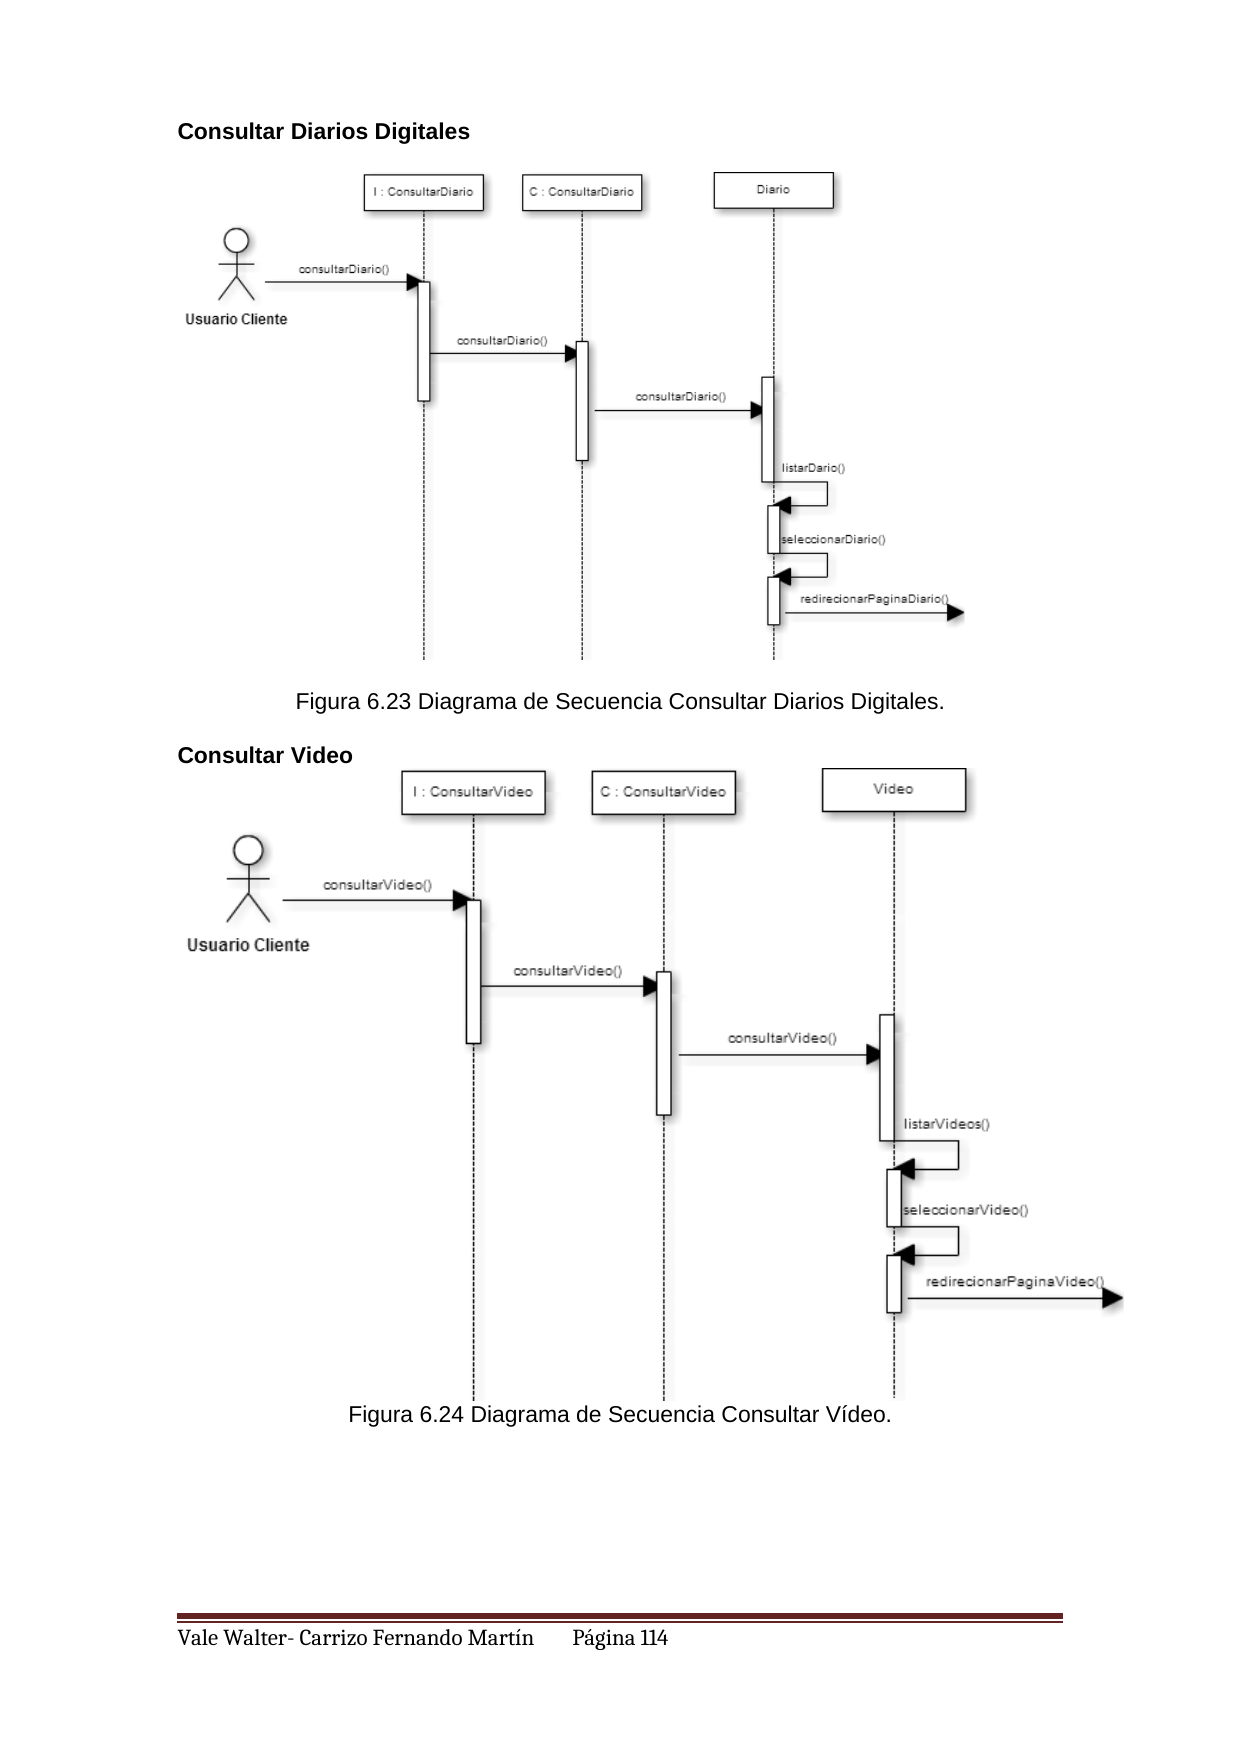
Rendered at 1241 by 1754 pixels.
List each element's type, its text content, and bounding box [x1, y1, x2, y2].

text Figura 6.24 Diagrama de Secuencia Consultar Vídeo. [177, 1401, 1063, 1427]
picture [177, 768, 1124, 1401]
text Consultar Diarios Digitales [177, 118, 1063, 144]
text Figura 6.23 Diagrama de Secuencia Consultar Diarios Digitales. [177, 688, 1063, 714]
text Consultar Video [177, 742, 1063, 768]
picture [177, 172, 965, 660]
